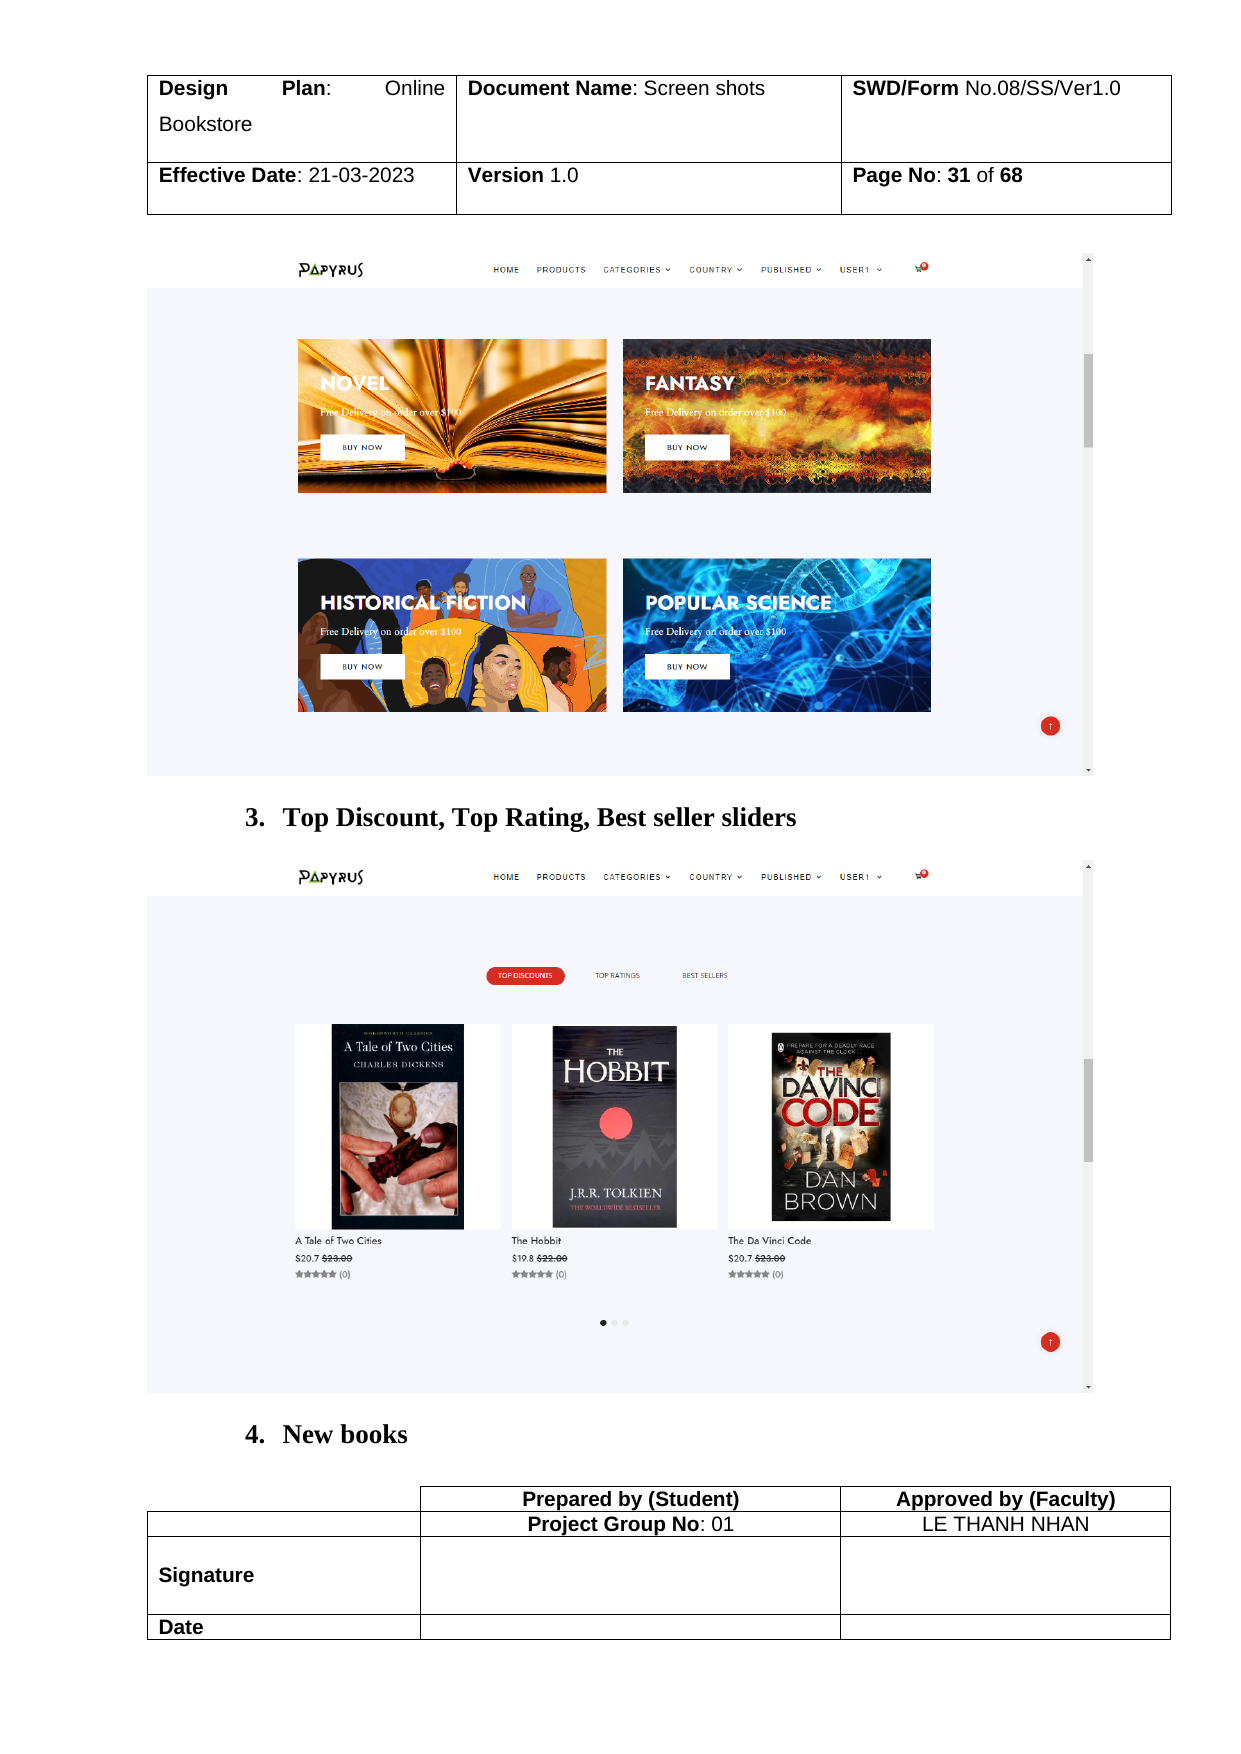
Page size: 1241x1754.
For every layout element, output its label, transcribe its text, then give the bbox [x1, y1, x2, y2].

picture [147, 860, 1094, 1393]
list Top Discount, Top Rating, Best seller sliders [245, 801, 1093, 833]
picture [147, 253, 1094, 776]
list New books [245, 1418, 1093, 1449]
